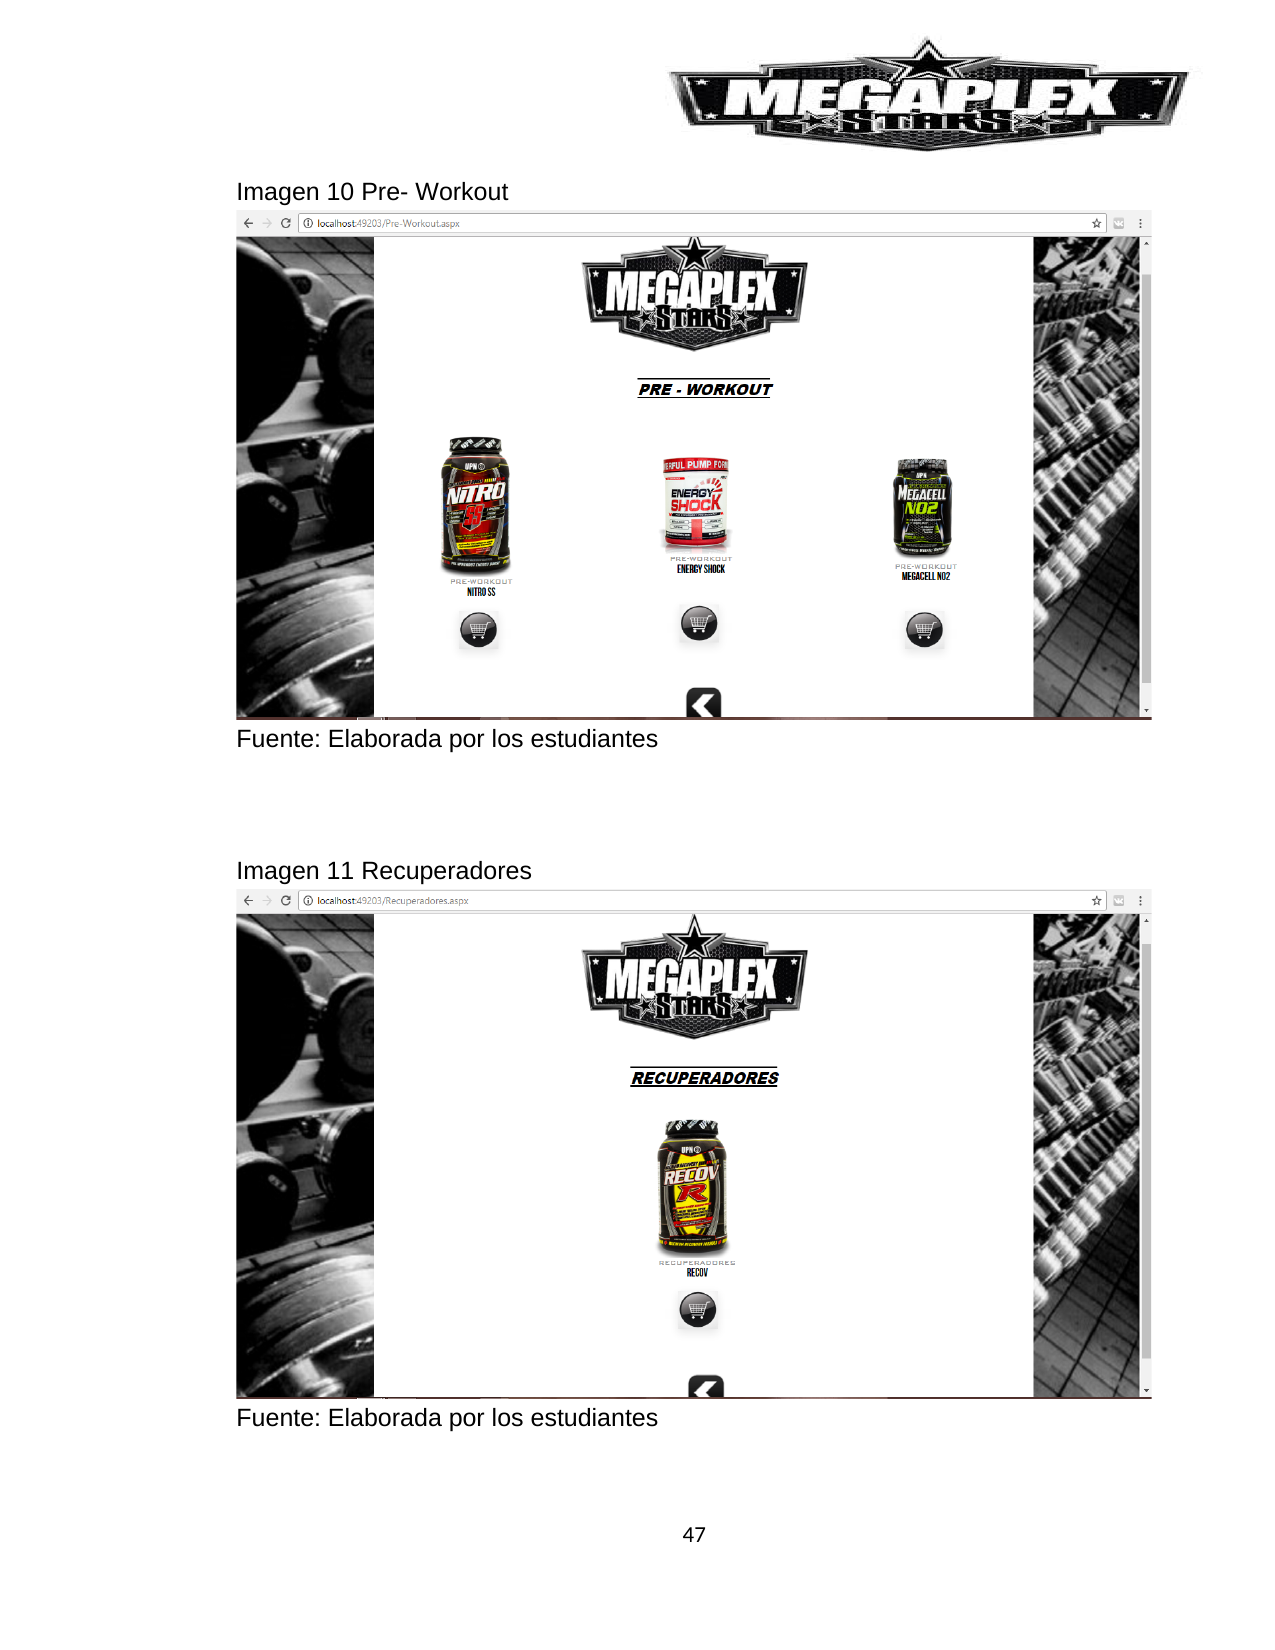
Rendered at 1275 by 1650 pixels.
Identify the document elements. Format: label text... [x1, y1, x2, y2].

text Fuente: Elaborada por los estudiantes [236, 1403, 1152, 1431]
list Imagen 11 Recuperadores [236, 856, 1152, 885]
list Imagen 10 Pre- Workout [236, 177, 1152, 206]
picture [236, 889, 1152, 1399]
picture [236, 210, 1152, 720]
picture [633, 26, 1259, 158]
text Fuente: Elaborada por los estudiantes [236, 724, 1152, 753]
